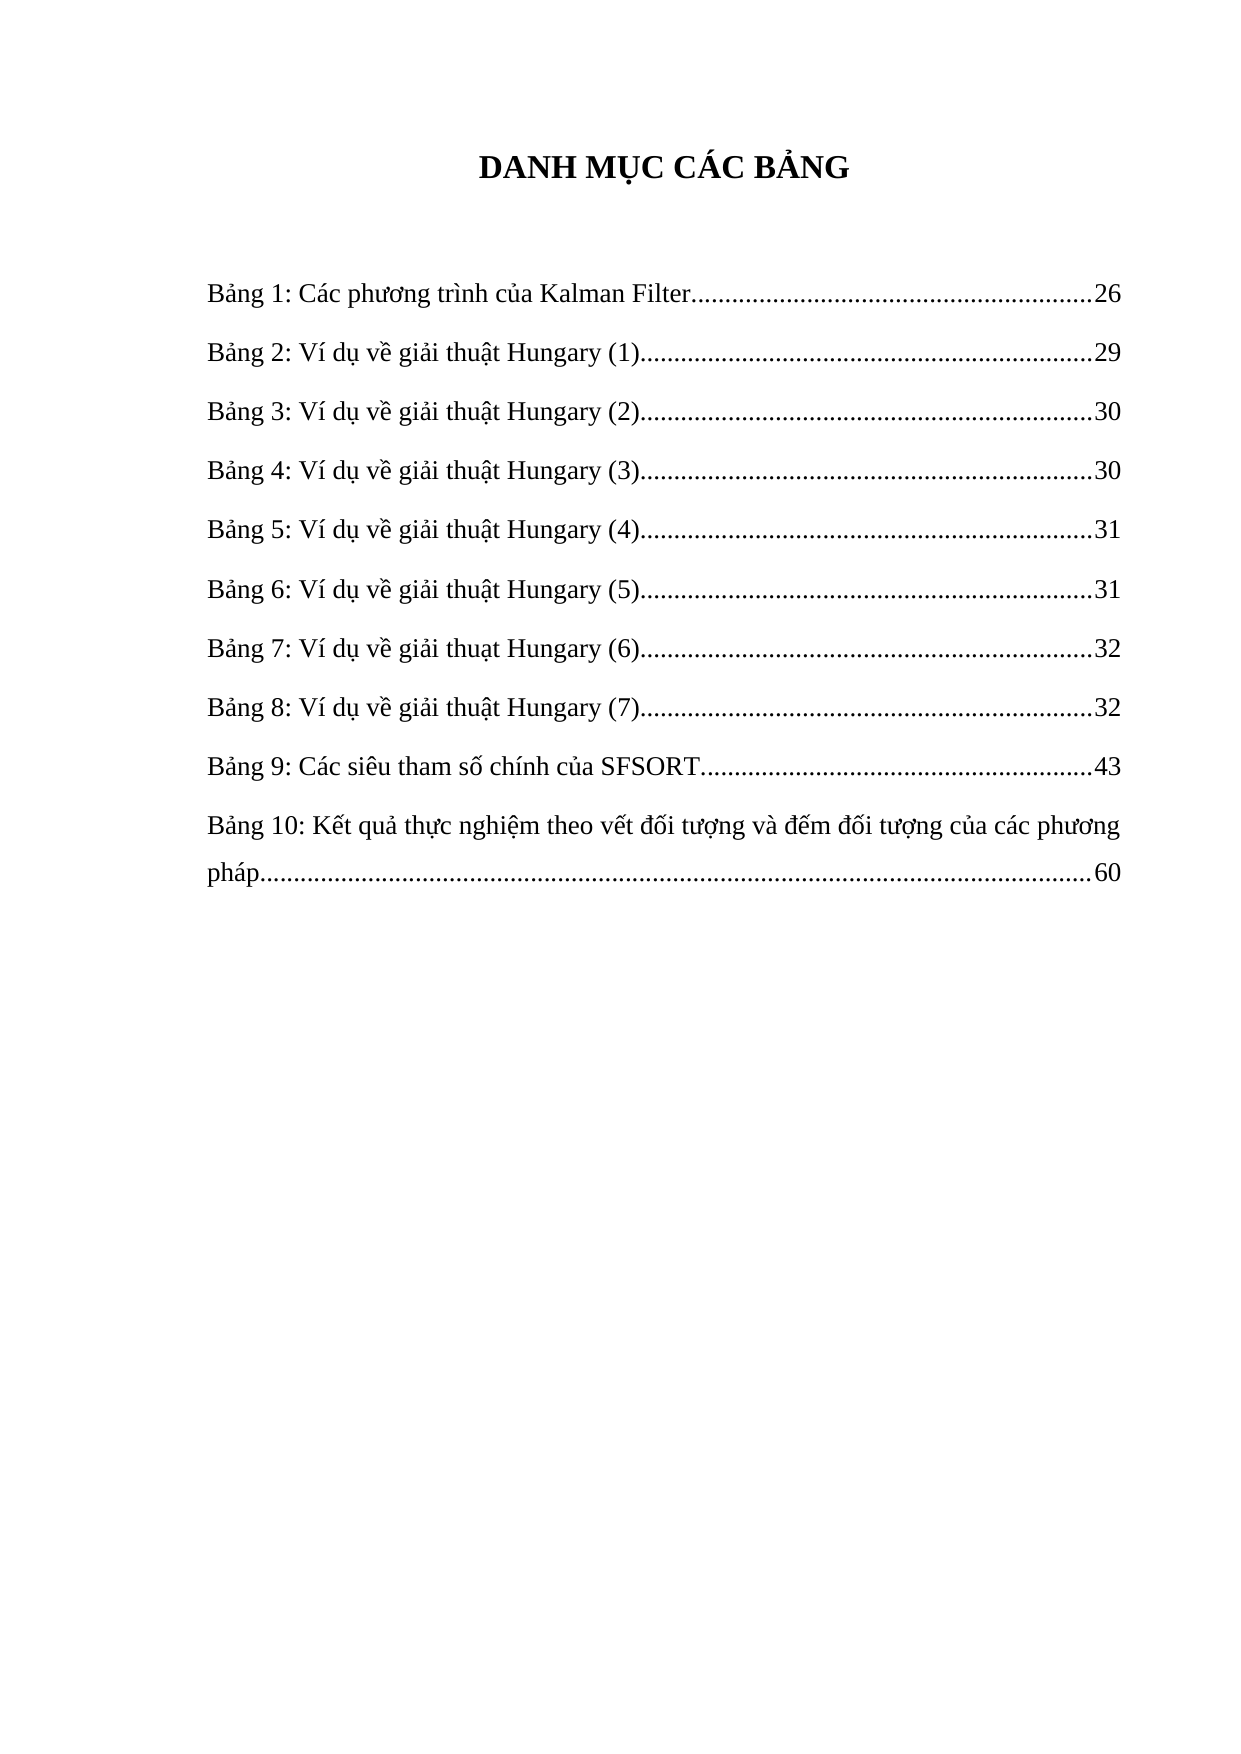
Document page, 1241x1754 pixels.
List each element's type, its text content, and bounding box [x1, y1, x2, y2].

text Bảng 7: Ví dụ về giải thuạt Hungary (6). 32 [207, 632, 1122, 663]
text Bảng 8: Ví dụ về giải thuật Hungary (7). 32 [207, 691, 1122, 722]
text Bảng 1: Các phương trình của Kalman Filter. 26 [207, 277, 1122, 308]
text Bảng 2: Ví dụ về giải thuật Hungary (1). 29 [207, 336, 1122, 367]
text Bảng 4: Ví dụ về giải thuật Hungary (3). 30 [207, 454, 1122, 486]
text Bảng 5: Ví dụ về giải thuật Hungary (4). 31 [207, 513, 1122, 545]
text Bảng 3: Ví dụ về giải thuật Hungary (2). 30 [207, 395, 1122, 426]
text Bảng 6: Ví dụ về giải thuật Hungary (5). 31 [207, 573, 1122, 604]
text Bảng 9: Các siêu tham số chính của SFSORT. 43 [207, 750, 1122, 781]
text DANH MỤC CÁC BẢNG [207, 148, 1122, 186]
text Bảng 10: Kết quả thực nghiệm theo vết đối tượng và đếm đối tượng của các phương pháp. 60 [207, 809, 1122, 887]
